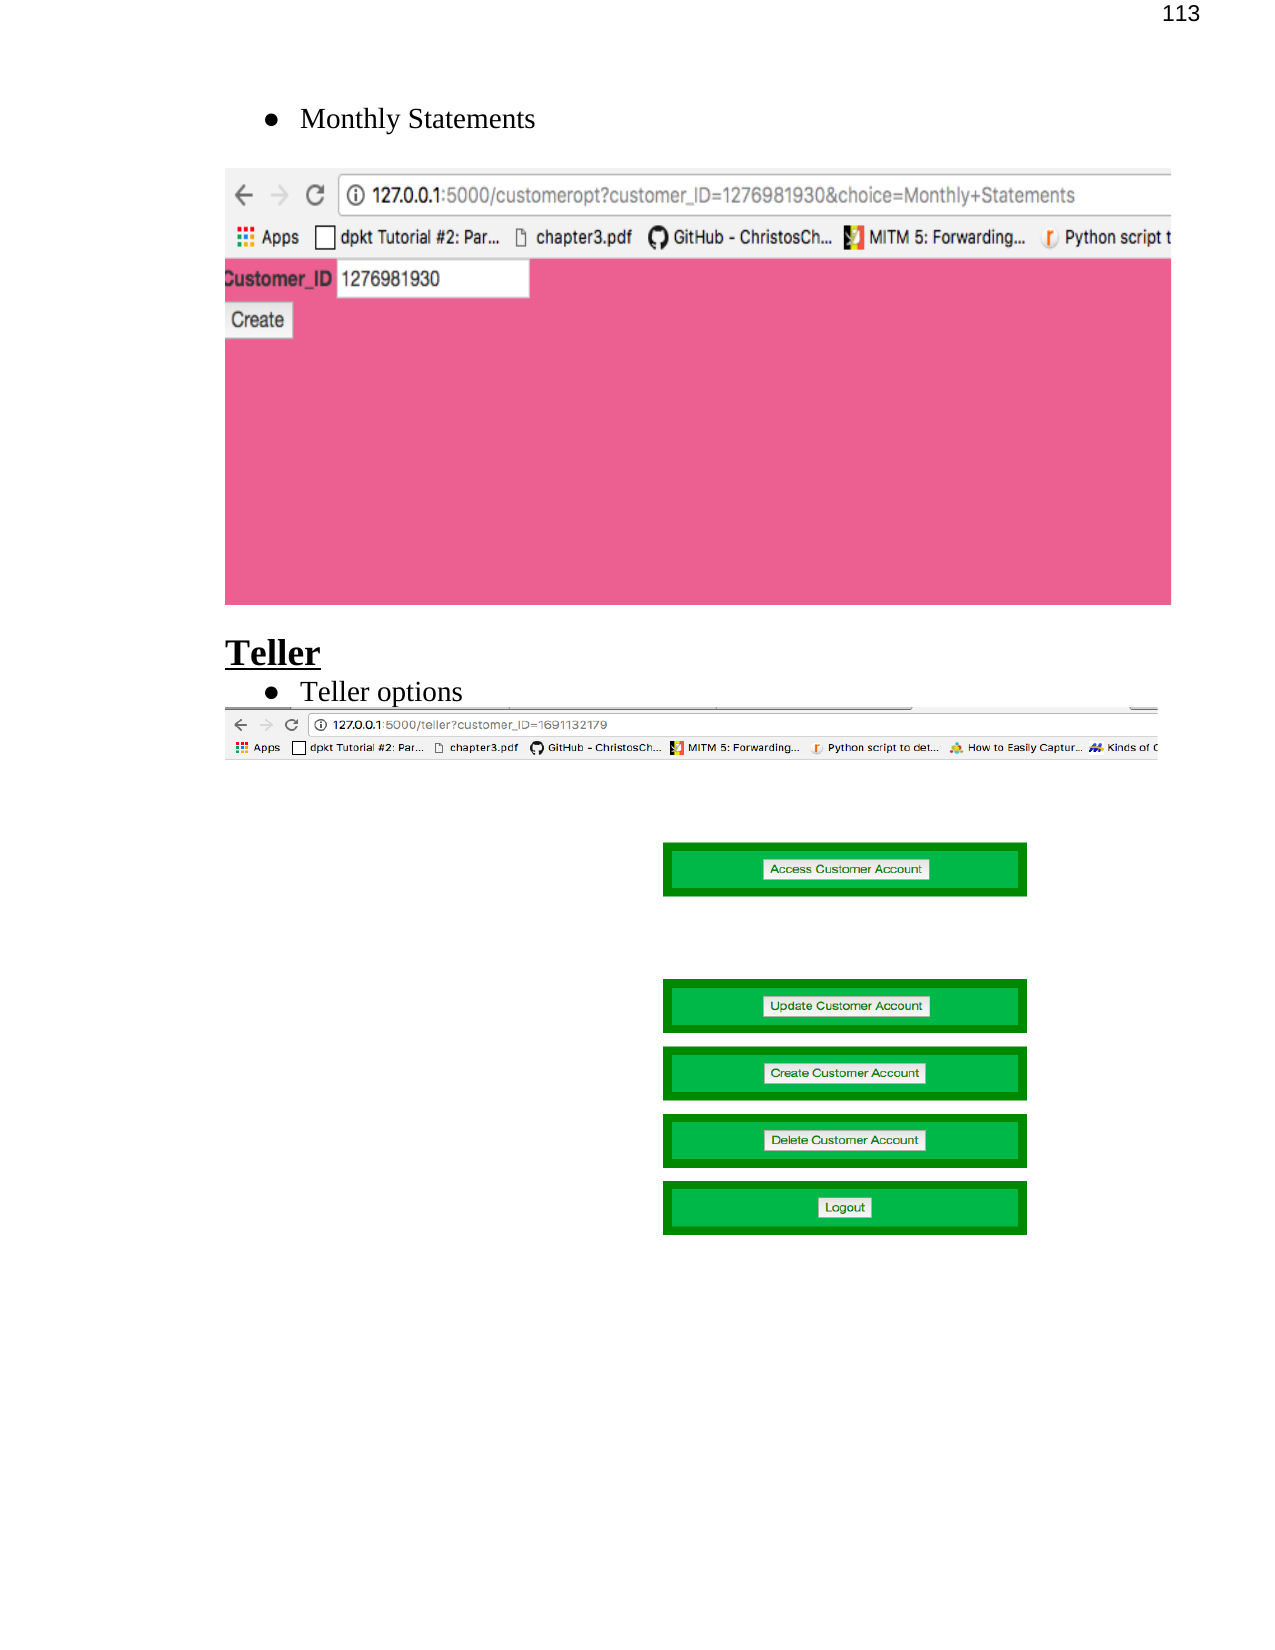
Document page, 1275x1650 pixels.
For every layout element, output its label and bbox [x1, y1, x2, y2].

picture [225, 707, 1158, 1304]
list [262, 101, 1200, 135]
picture [225, 168, 1172, 605]
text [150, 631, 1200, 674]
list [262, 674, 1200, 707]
